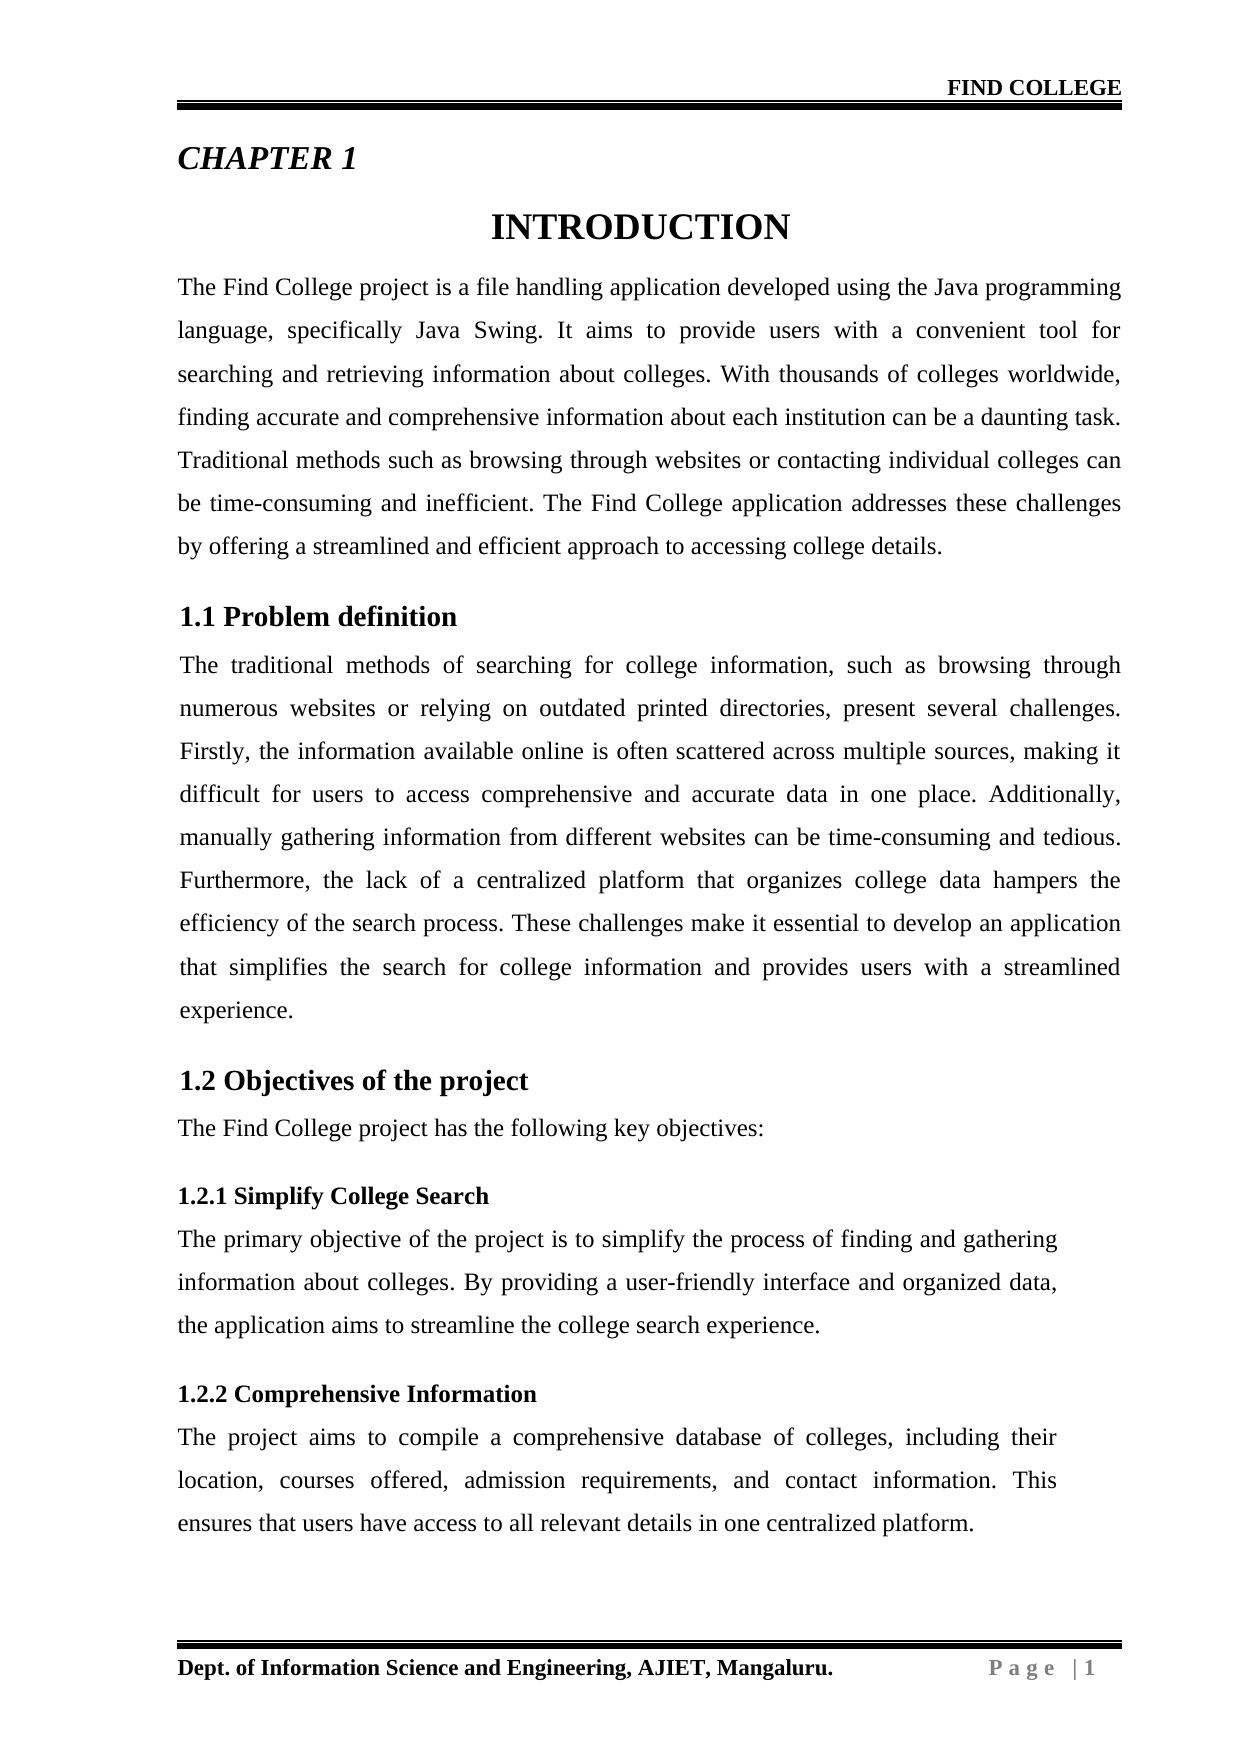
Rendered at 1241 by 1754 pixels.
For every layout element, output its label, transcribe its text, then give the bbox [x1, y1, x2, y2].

subtitle The primary objective of the project is to simplify the process of finding and gathering information about colleges. By providing a user-friendly interface and organized data, the application aims to streamline the college search experience. [177, 1224, 1058, 1339]
subtitle The traditional methods of searching for college information, such as browsing through numerous websites or relying on outdated printed directories, present several challenges. Firstly, the information available online is often scattered across multiple sources, making it difficult for users to access comprehensive and accurate data in one place. Additionally, manually gathering information from different websites can be time-consuming and tedious. Furthermore, the lack of a centralized platform that organizes college data hampers the efficiency of the search process. These challenges make it essential to develop an application that simplifies the search for college information and provides users with a streamlined experience. [179, 650, 1122, 1023]
subtitle 1.1 Problem definition [179, 599, 1122, 633]
subtitle INTRODUCTION [223, 204, 1058, 247]
subtitle 1.2 Objectives of the project [179, 1063, 1122, 1096]
subtitle 1.2.2 Comprehensive Information [177, 1379, 1058, 1407]
subtitle 1.2.1 Simplify College Search [177, 1181, 1058, 1210]
text The Find College project is a file handling application developed using the Java programming language, specifically Java Swing. It aims to provide users with a convenient tool for searching and retrieving information about colleges. With thousands of colleges worldwide, finding accurate and comprehensive information about each institution can be a daunting task. Traditional methods such as browsing through websites or contacting individual colleges can be time-consuming and inefficient. The Find College application addresses these challenges by offering a streamlined and efficient approach to accessing college details. [177, 272, 1122, 560]
subtitle The Find College project has the following key objectives: [177, 1113, 1058, 1142]
subtitle The project aims to compile a comprehensive database of colleges, including their location, courses offered, admission requirements, and contact information. This ensures that users have access to all relevant details in one centralized platform. [177, 1422, 1058, 1537]
text CHAPTER 1 [177, 138, 1122, 176]
